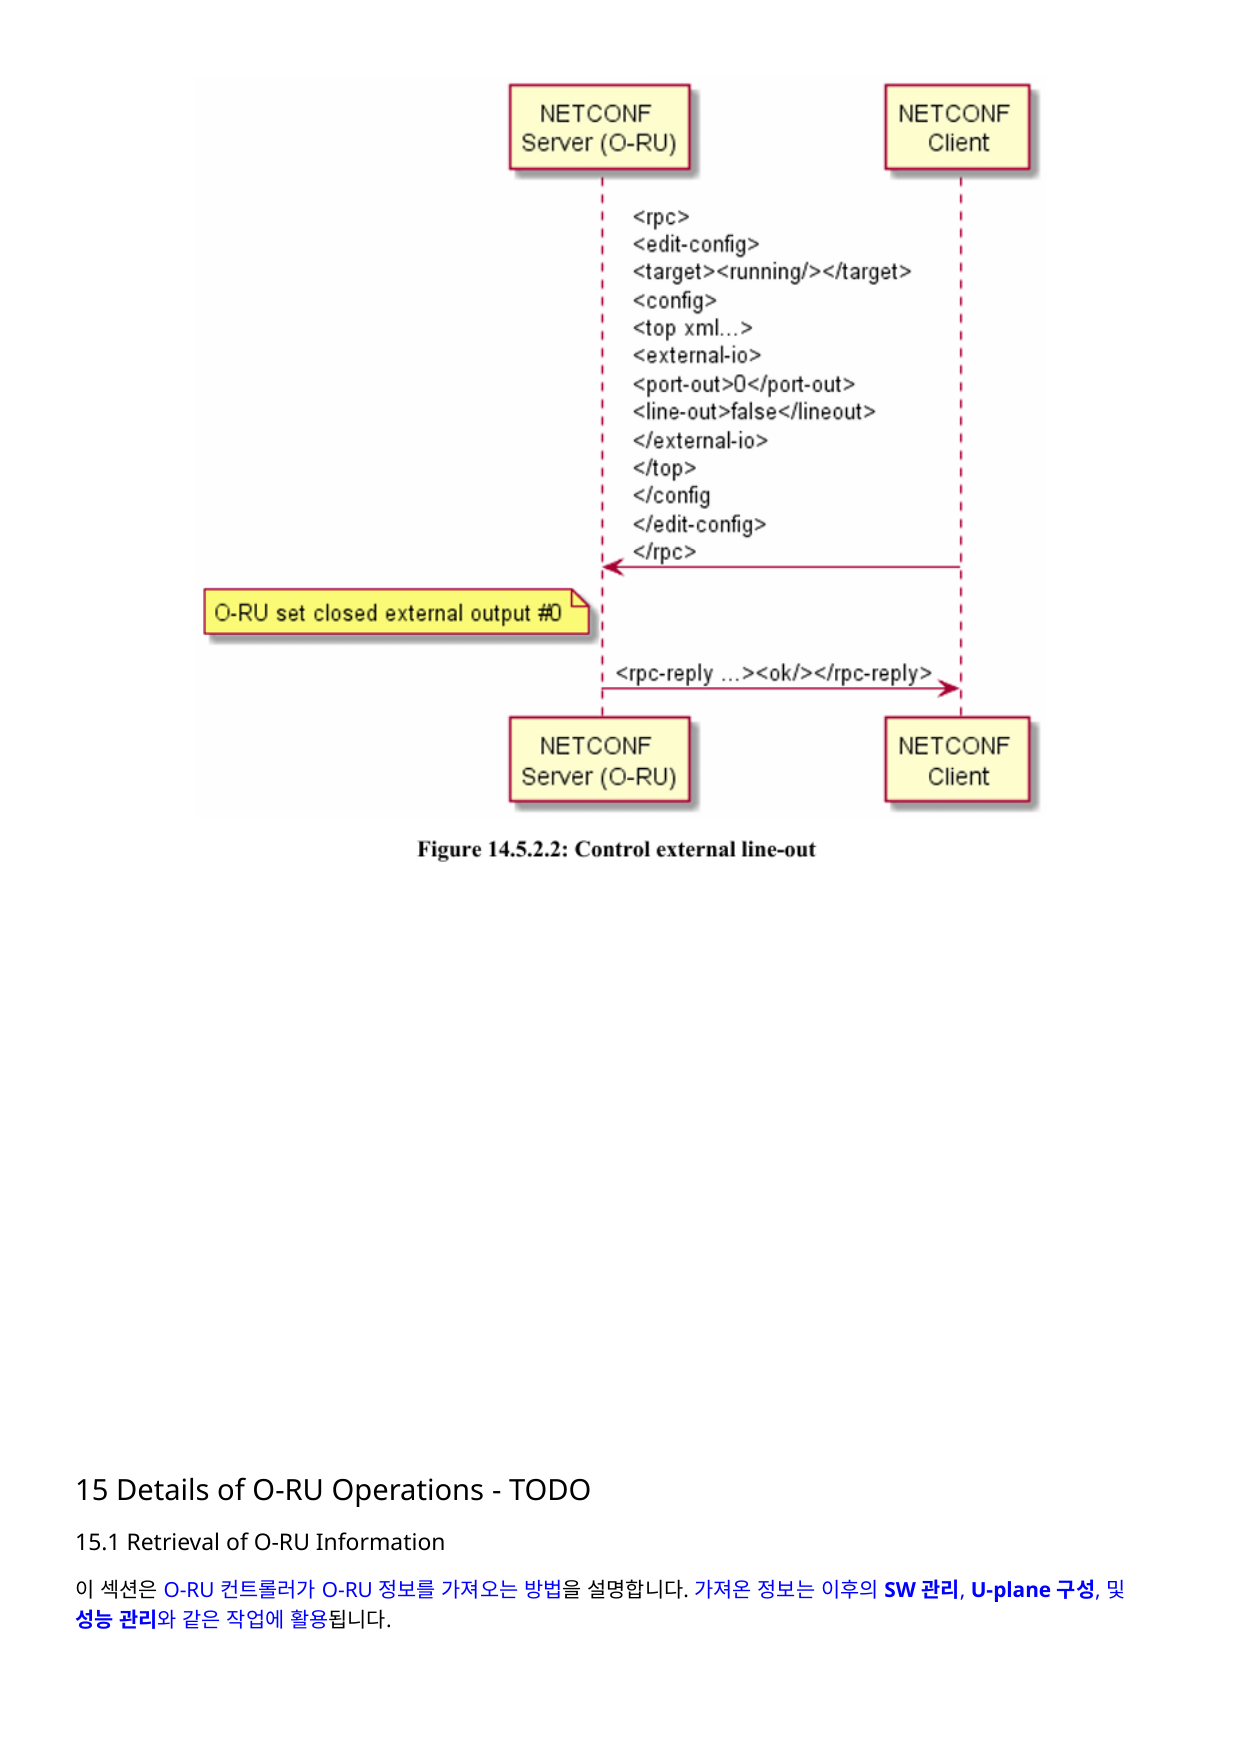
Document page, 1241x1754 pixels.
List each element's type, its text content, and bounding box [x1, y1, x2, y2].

subtitle 15 Details of O-RU Operations - TODO [75, 1469, 1165, 1509]
subtitle 15.1 Retrieval of O-RU Information [75, 1525, 1165, 1557]
text 이 섹션은 O-RU 컨트롤러가 O-RU 정보를 가져오는 방법을 설명합니다. 가져온 정보는 이후의 SW 관리, U-plane 구성, 및 성능 관리와 같은 작업에 활용됩니다. [75, 1573, 1165, 1634]
picture [194, 75, 1046, 866]
